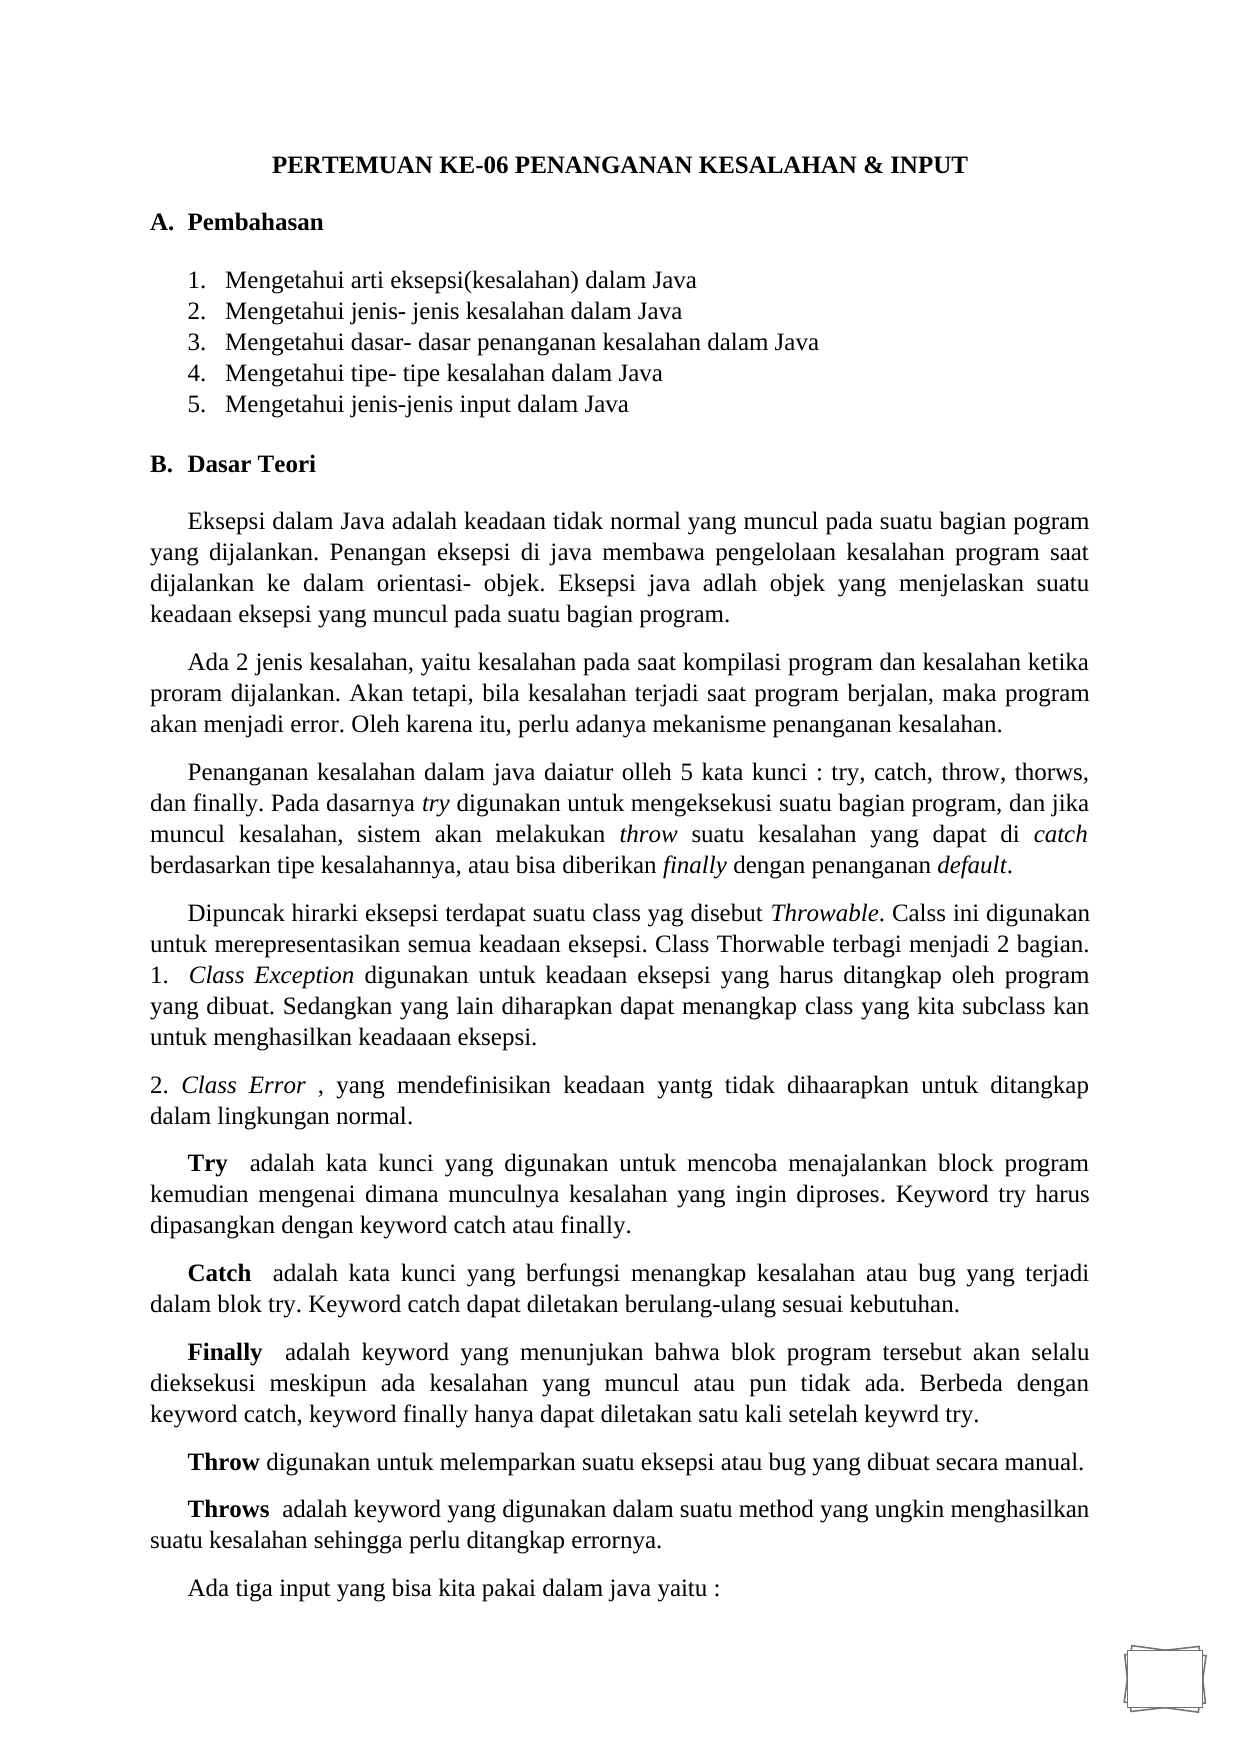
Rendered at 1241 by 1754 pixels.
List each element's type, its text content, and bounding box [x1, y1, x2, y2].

text Ada tiga input yang bisa kita pakai dalam java yaitu : [150, 1573, 1090, 1602]
text Dipuncak hirarki eksepsi terdapat suatu class yag disebut Throwable. Calss ini digunakan untuk merepresentasikan semua keadaan eksepsi. Class Thorwable terbagi menjadi 2 bagian. 1. Class Exception digunakan untuk keadaan eksepsi yang harus ditangkap oleh program yang dibuat. Sedangkan yang lain diharapkan dapat menangkap class yang kita subclass kan untuk menghasilkan keadaaan eksepsi. [150, 898, 1090, 1051]
list Mengetahui arti eksepsi(kesalahan) dalam Java [187, 265, 1090, 294]
text Catch adalah kata kunci yang berfungsi menangkap kesalahan atau bug yang terjadi dalam blok try. Keyword catch dapat diletakan berulang-ulang sesuai kebutuhan. [150, 1258, 1090, 1318]
list Mengetahui jenis-jenis input dalam Java [187, 389, 1090, 418]
list Mengetahui jenis- jenis kesalahan dalam Java [187, 296, 1090, 325]
text Ada 2 jenis kesalahan, yaitu kesalahan pada saat kompilasi program dan kesalahan ketika proram dijalankan. Akan tetapi, bila kesalahan terjadi saat program berjalan, maka program akan menjadi error. Oleh karena itu, perlu adanya mekanisme penanganan kesalahan. [150, 647, 1090, 738]
text Throws adalah keyword yang digunakan dalam suatu method yang ungkin menghasilkan suatu kesalahan sehingga perlu ditangkap errornya. [150, 1494, 1090, 1554]
text 2. Class Error , yang mendefinisikan keadaan yantg tidak dihaarapkan untuk ditangkap dalam lingkungan normal. [150, 1070, 1090, 1129]
text Finally adalah keyword yang menunjukan bahwa blok program tersebut akan selalu dieksekusi meskipun ada kesalahan yang muncul atau pun tidak ada. Berbeda dengan keyword catch, keyword finally hanya dapat diletakan satu kali setelah keywrd try. [150, 1337, 1090, 1428]
list Pembahasan [150, 207, 1090, 236]
text Try adalah kata kunci yang digunakan untuk mencoba menajalankan block program kemudian mengenai dimana munculnya kesalahan yang ingin diproses. Keyword try harus dipasangkan dengan keyword catch atau finally. [150, 1148, 1090, 1239]
text Penanganan kesalahan dalam java daiatur olleh 5 kata kunci : try, catch, throw, thorws, dan finally. Pada dasarnya try digunakan untuk mengeksekusi suatu bagian program, dan jika muncul kesalahan, sistem akan melakukan throw suatu kesalahan yang dapat di catch berdasarkan tipe kesalahannya, atau bisa diberikan finally dengan penanganan default. [150, 757, 1090, 879]
subtitle PERTEMUAN KE-06 PENANGANAN KESALAHAN & INPUT [150, 150, 1090, 179]
list Mengetahui tipe- tipe kesalahan dalam Java [187, 358, 1090, 387]
text Throw digunakan untuk melemparkan suatu eksepsi atau bug yang dibuat secara manual. [150, 1447, 1090, 1476]
list Mengetahui dasar- dasar penanganan kesalahan dalam Java [187, 327, 1090, 356]
text Eksepsi dalam Java adalah keadaan tidak normal yang muncul pada suatu bagian pogram yang dijalankan. Penangan eksepsi di java membawa pengelolaan kesalahan program saat dijalankan ke dalam orientasi- objek. Eksepsi java adlah objek yang menjelaskan suatu keadaan eksepsi yang muncul pada suatu bagian program. [150, 506, 1090, 628]
list Dasar Teori [150, 449, 1090, 478]
